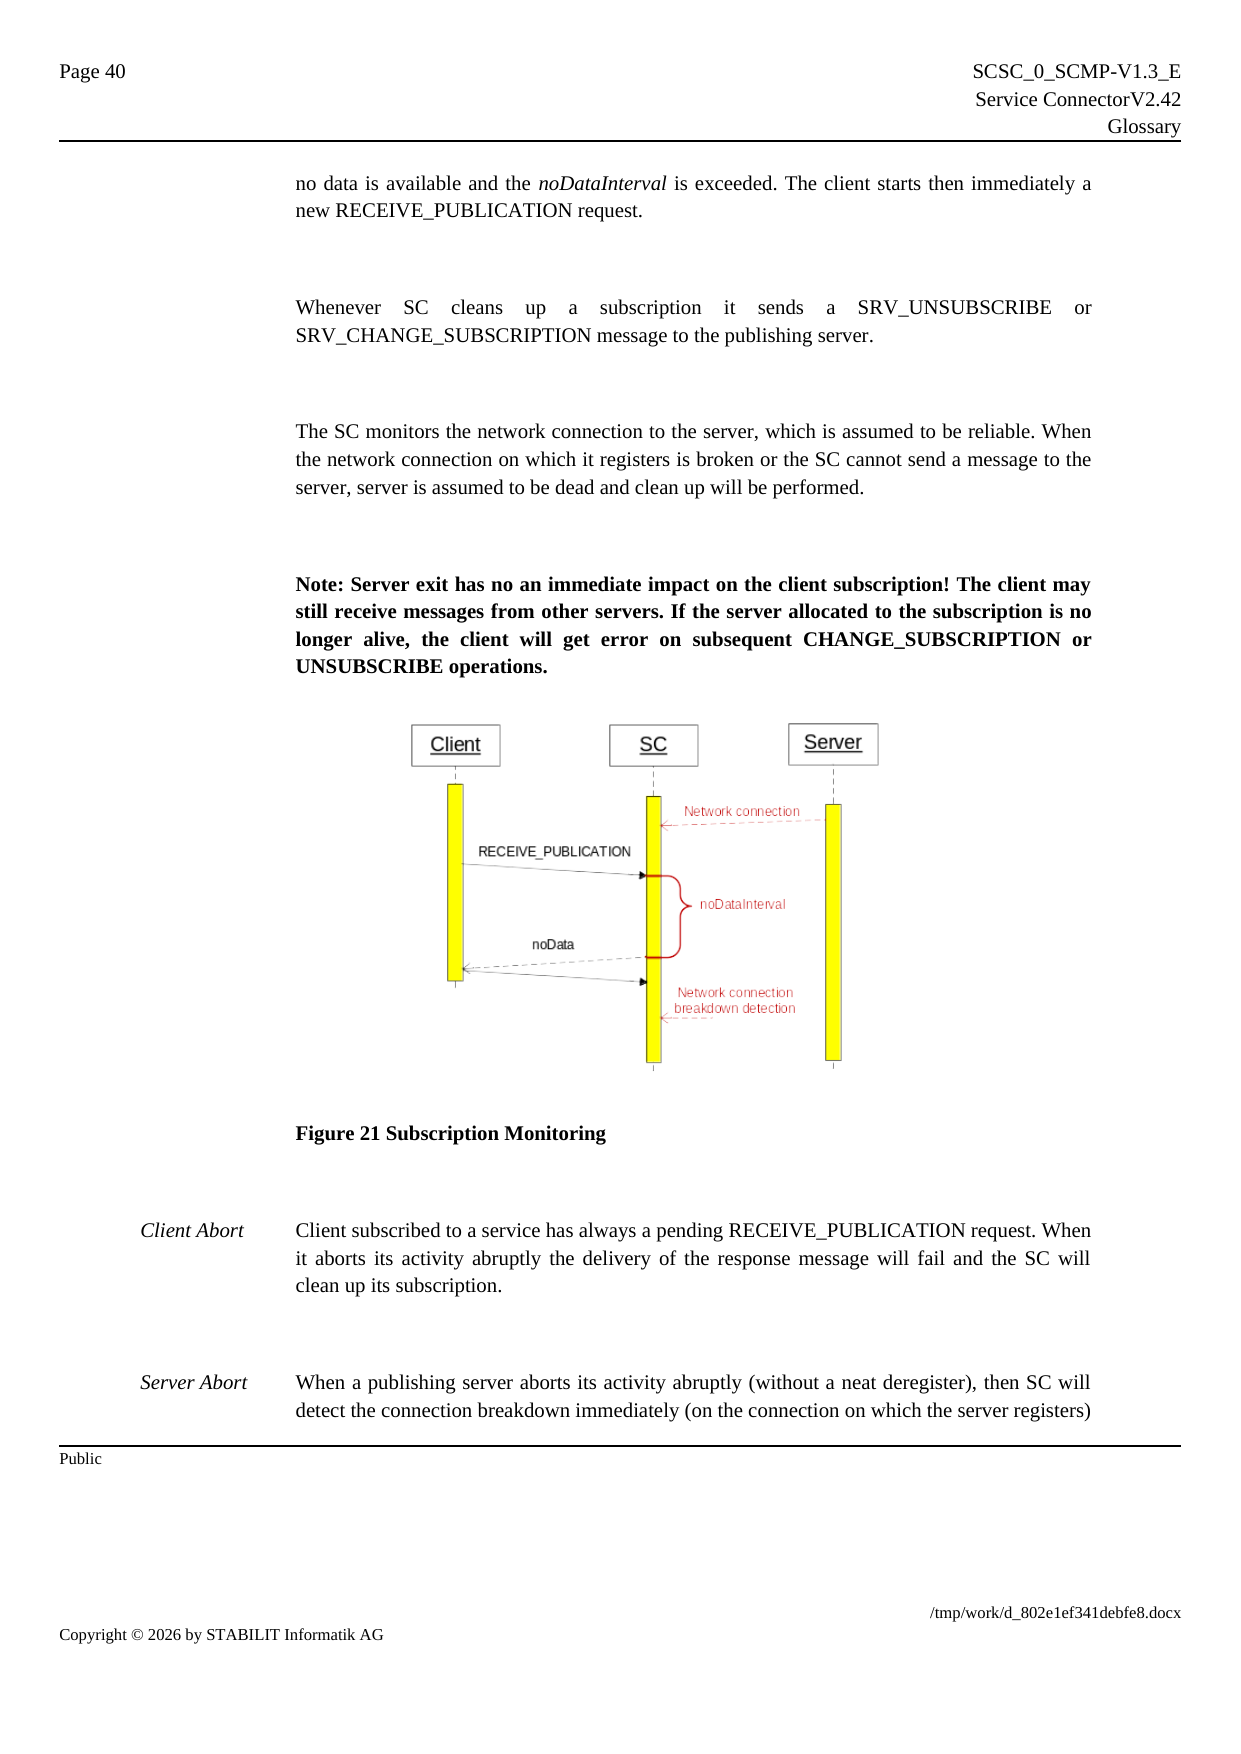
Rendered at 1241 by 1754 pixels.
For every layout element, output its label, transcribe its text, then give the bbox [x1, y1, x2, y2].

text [295, 171, 1092, 222]
text Server Abort [140, 1370, 282, 1394]
text Whenever SC cleans up a subscription it sends a SRV_UNSUBSCRIBE or SRV_CHANGE_SUBSCRIPTION message to the publishing server. [295, 295, 1092, 347]
text The SC monitors the network connection to the server, which is assumed to be reliable. When the network connection on which it registers is broken or the SC cannot send a message to the server, server is assumed to be dead and clean up will be performed. [295, 419, 1092, 499]
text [295, 1370, 1092, 1422]
text Client Abort [140, 1218, 282, 1242]
text Note: Server exit has no an immediate impact on the client subscription! The client may still receive messages from other servers. If the server allocated to the subscription is no longer alive, the client will get error on subsequent CHANGE_SUBSCRIPTION or UNSUBSCRIBE operations. [295, 572, 1092, 678]
text Client subscribed to a service has always a pending RECEIVE_PUBLICATION request. When it aborts its activity abruptly the delivery of the response message will fail and the SC will clean up its subscription. [295, 1218, 1092, 1297]
